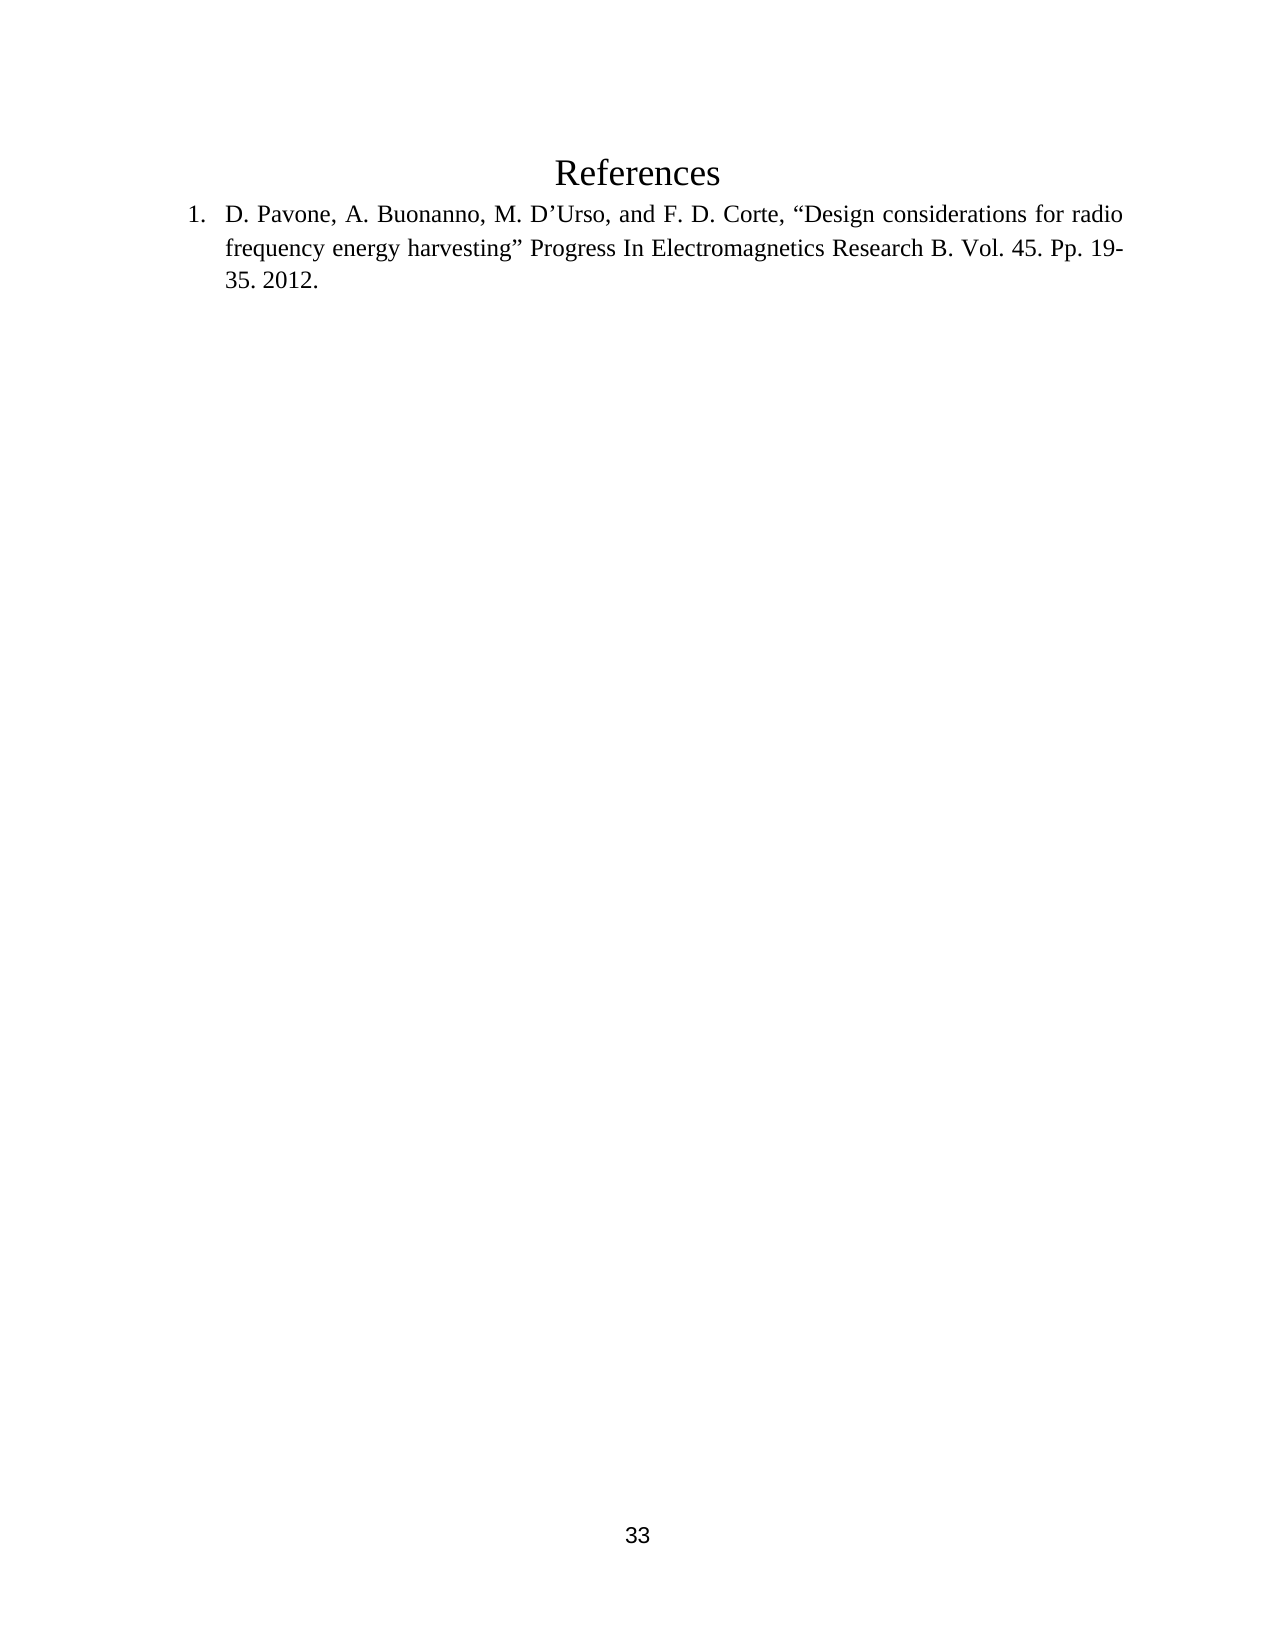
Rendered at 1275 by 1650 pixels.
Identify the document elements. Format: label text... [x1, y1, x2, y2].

text References [150, 150, 1125, 193]
list D. Pavone, A. Buonanno, M. D’Urso, and F. D. Corte, “Design considerations for radio frequency energy harvesting” Progress In Electromagnetics Research B. Vol. 45. Pp. 19-35. 2012. [187, 199, 1125, 294]
